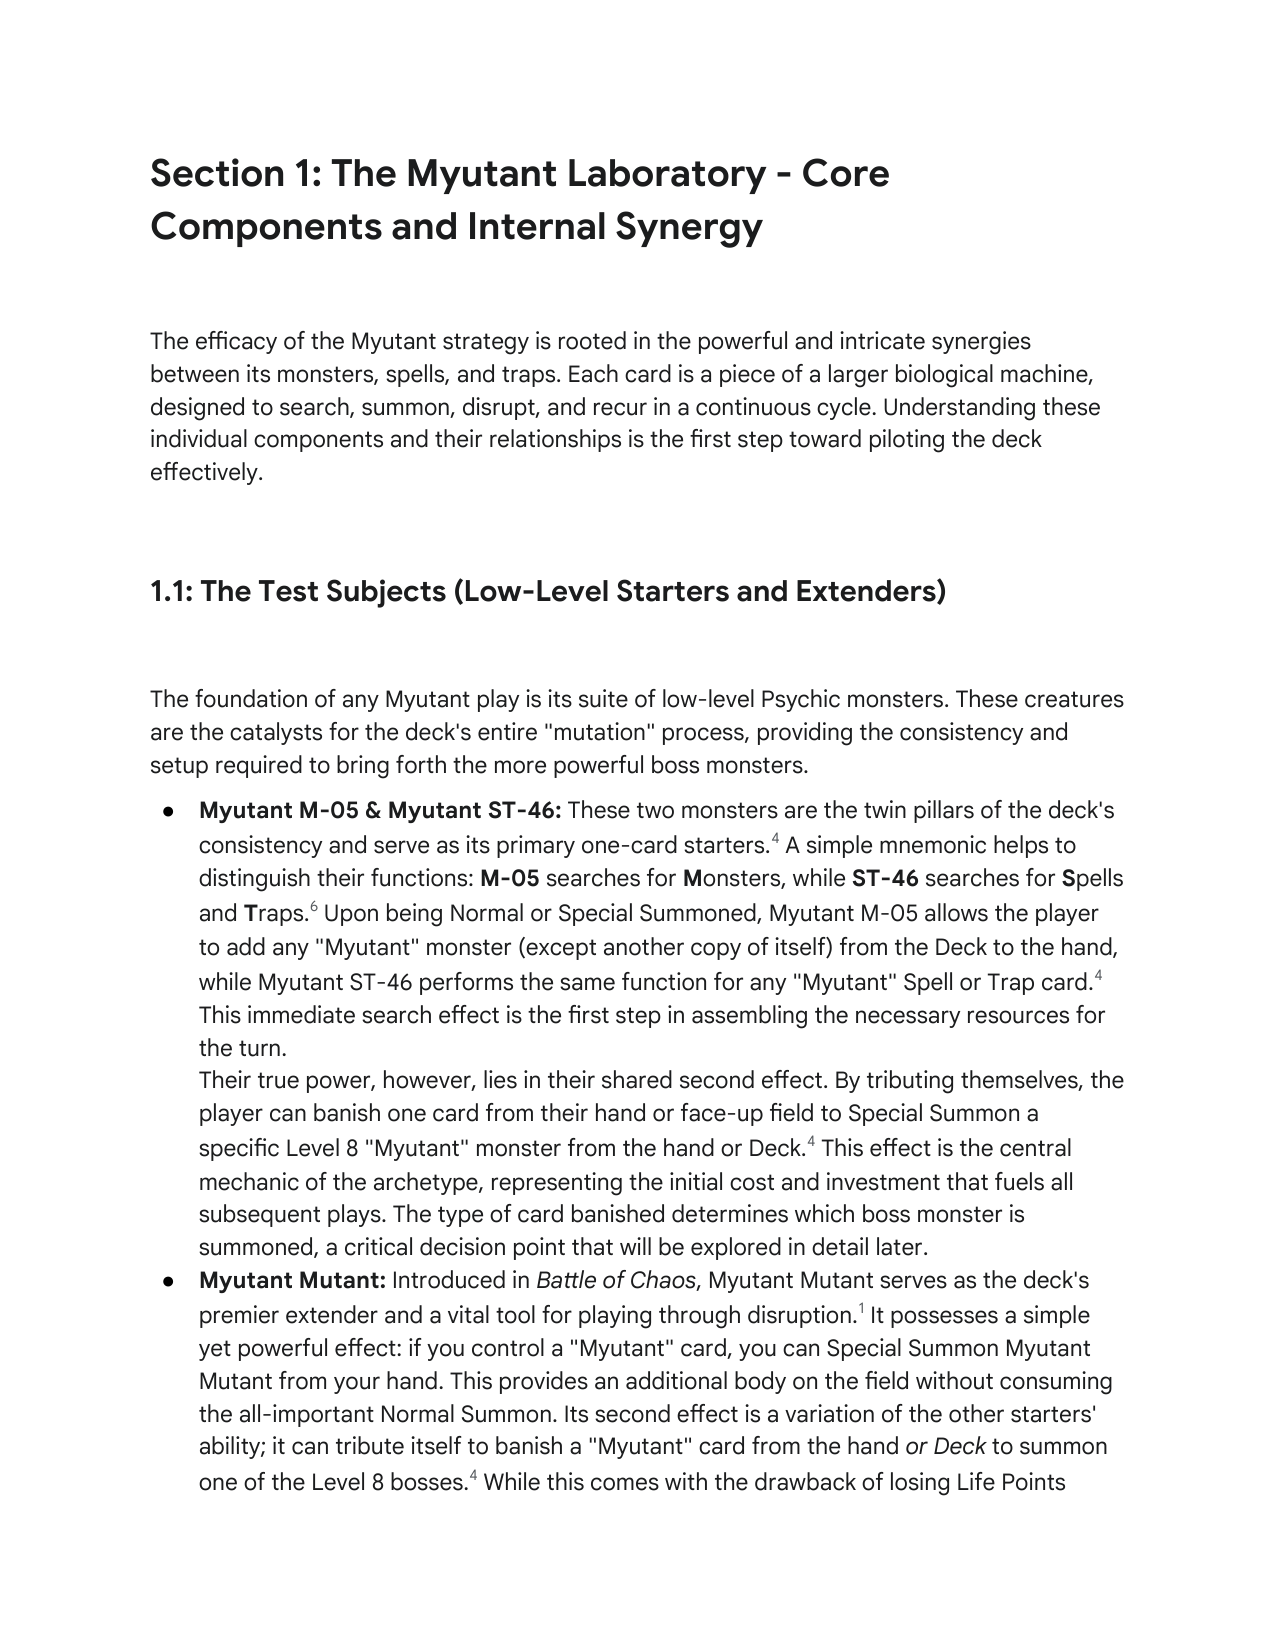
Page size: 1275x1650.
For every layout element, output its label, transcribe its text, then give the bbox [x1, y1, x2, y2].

text The efficacy of the Myutant strategy is rooted in the powerful and intricate synergies between its monsters, spells, and traps. Each card is a piece of a larger biological machine, designed to search, summon, disrupt, and recur in a continuous cycle. Understanding these individual components and their relationships is the first step toward piloting the deck effectively. [150, 327, 1125, 487]
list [161, 1266, 1125, 1497]
subtitle Section 1: The Myutant Laboratory - Core Components and Internal Synergy [150, 150, 1125, 251]
subtitle 1.1: The Test Subjects (Low-Level Starters and Extenders) [150, 573, 1125, 610]
text The foundation of any Myutant play is its suite of low-level Psychic monsters. These creatures are the catalysts for the deck's entire "mutation" process, providing the consistency and setup required to bring forth the more powerful boss monsters. [150, 685, 1125, 779]
list Myutant M-05 & Myutant ST-46: These two monsters are the twin pillars of the deck's consistency and serve as its primary one-card starters.4 A simple mnemonic helps to distinguish their functions: M-05 searches for Monsters, while ST-46 searches for Spells and Traps.6 Upon being Normal or Special Summoned, Myutant M-05 allows the player to add any "Myutant" monster (except another copy of itself) from the Deck to the hand, while Myutant ST-46 performs the same function for any "Myutant" Spell or Trap card.4 This immediate search effect is the first step in assembling the necessary resources for the turn. Their true power, however, lies in their shared second effect. By tributing themselves, the player can banish one card from their hand or face-up field to Special Summon a specific Level 8 "Myutant" monster from the hand or Deck.4 This effect is the central mechanic of the archetype, representing the initial cost and investment that fuels all subsequent plays. The type of card banished determines which boss monster is summoned, a critical decision point that will be explored in detail later. [161, 796, 1125, 1262]
